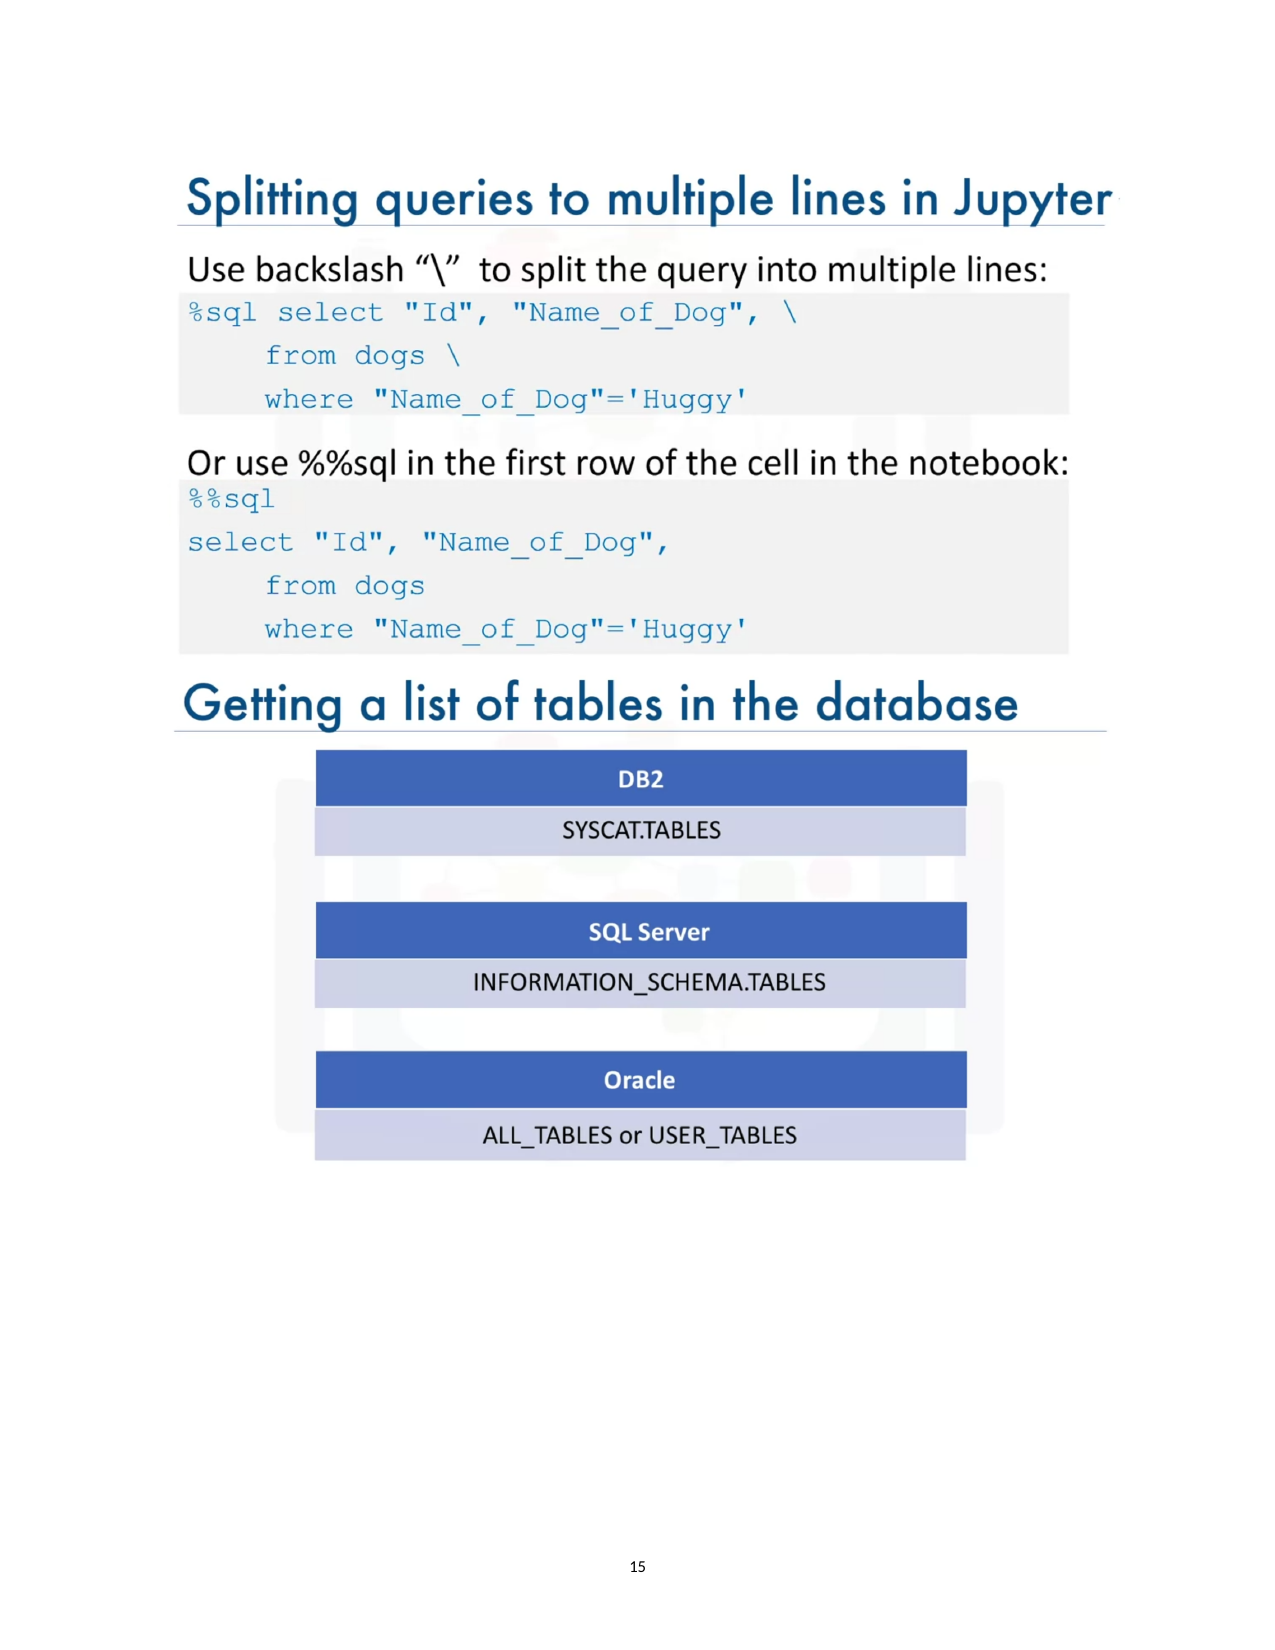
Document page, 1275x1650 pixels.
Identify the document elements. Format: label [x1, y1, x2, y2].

picture [150, 150, 1125, 1167]
